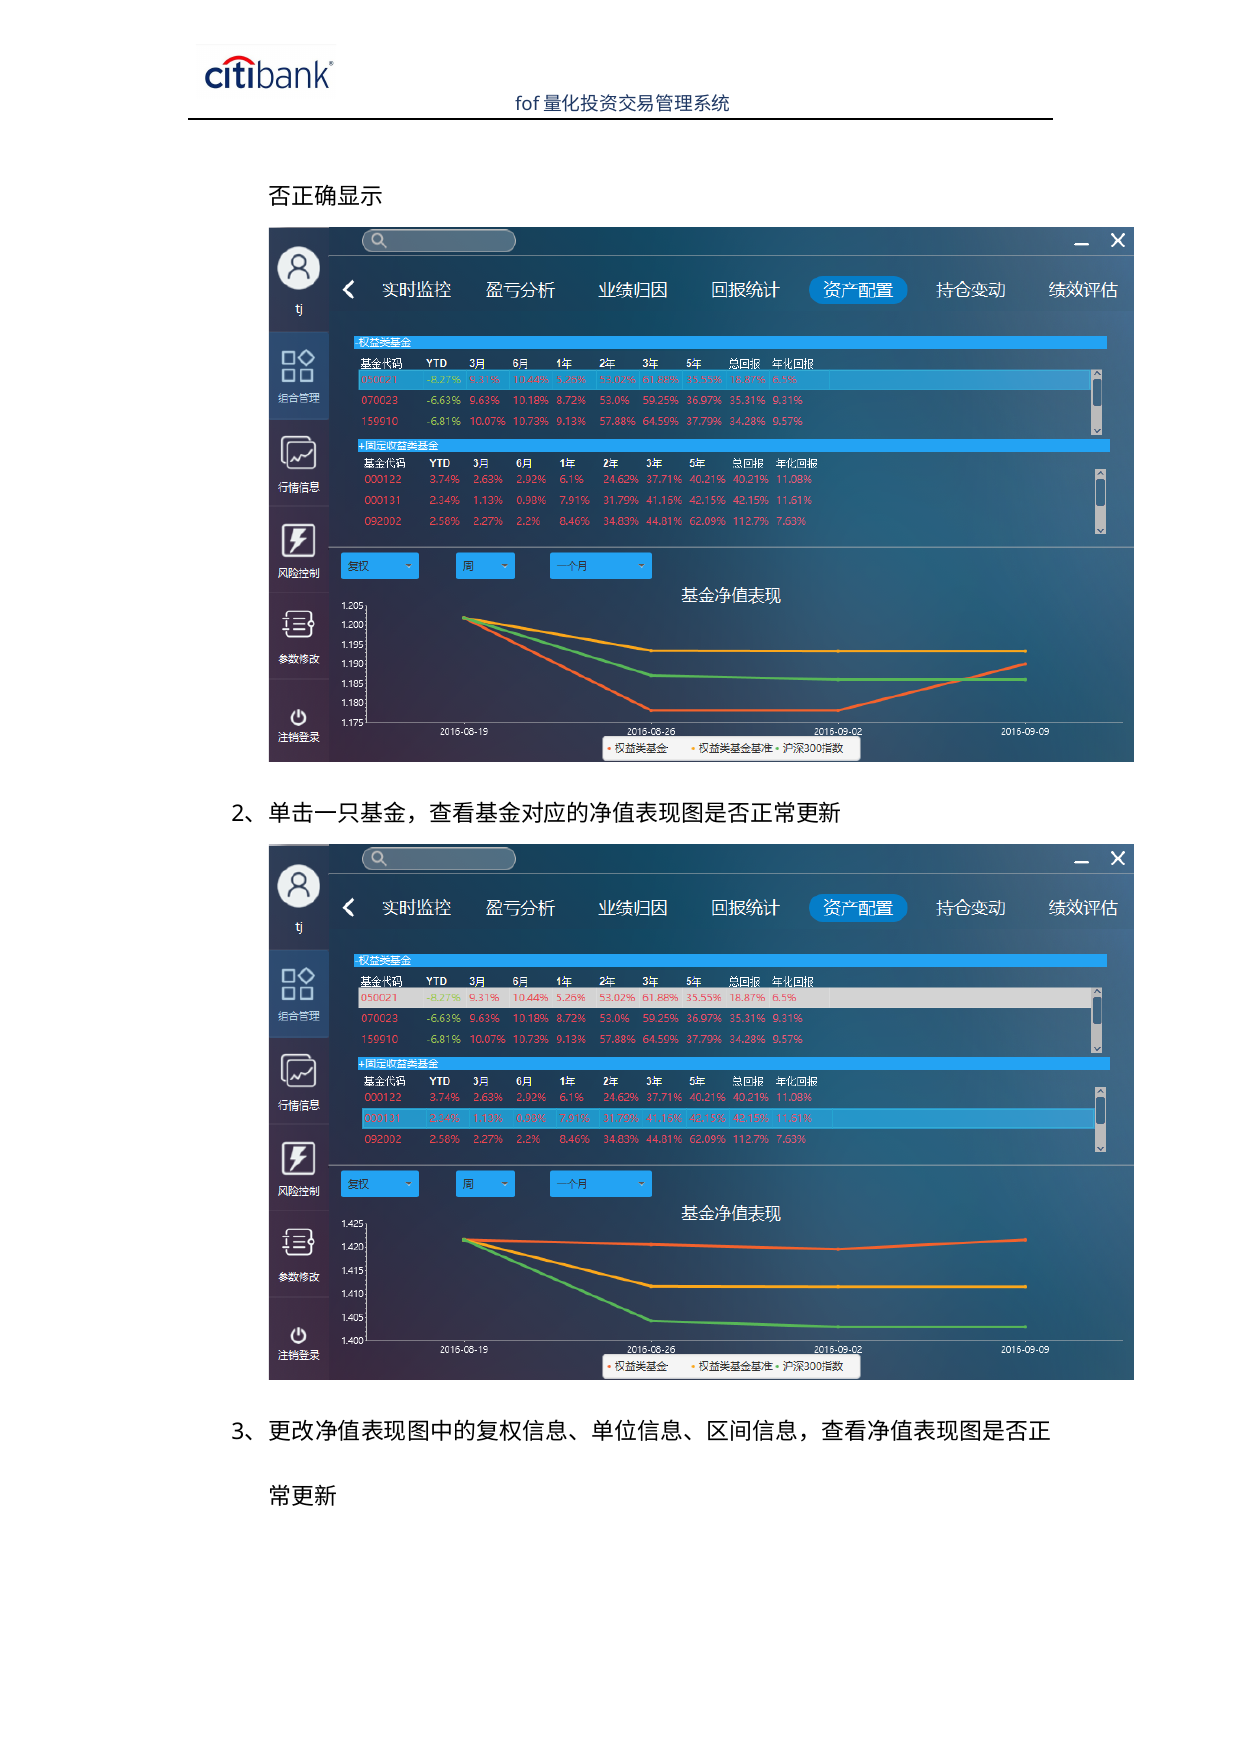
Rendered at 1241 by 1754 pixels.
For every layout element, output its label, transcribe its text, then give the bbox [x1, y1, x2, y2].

list 更改净值表现图中的复权信息、单位信息、区间信息，查看净值表现图是否正常更新 [231, 1397, 1053, 1527]
picture [268, 844, 1134, 1380]
picture [268, 227, 1134, 762]
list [231, 162, 1053, 227]
list 单击一只基金，查看基金对应的净值表现图是否正常更新 [231, 779, 1053, 844]
picture [195, 44, 337, 99]
